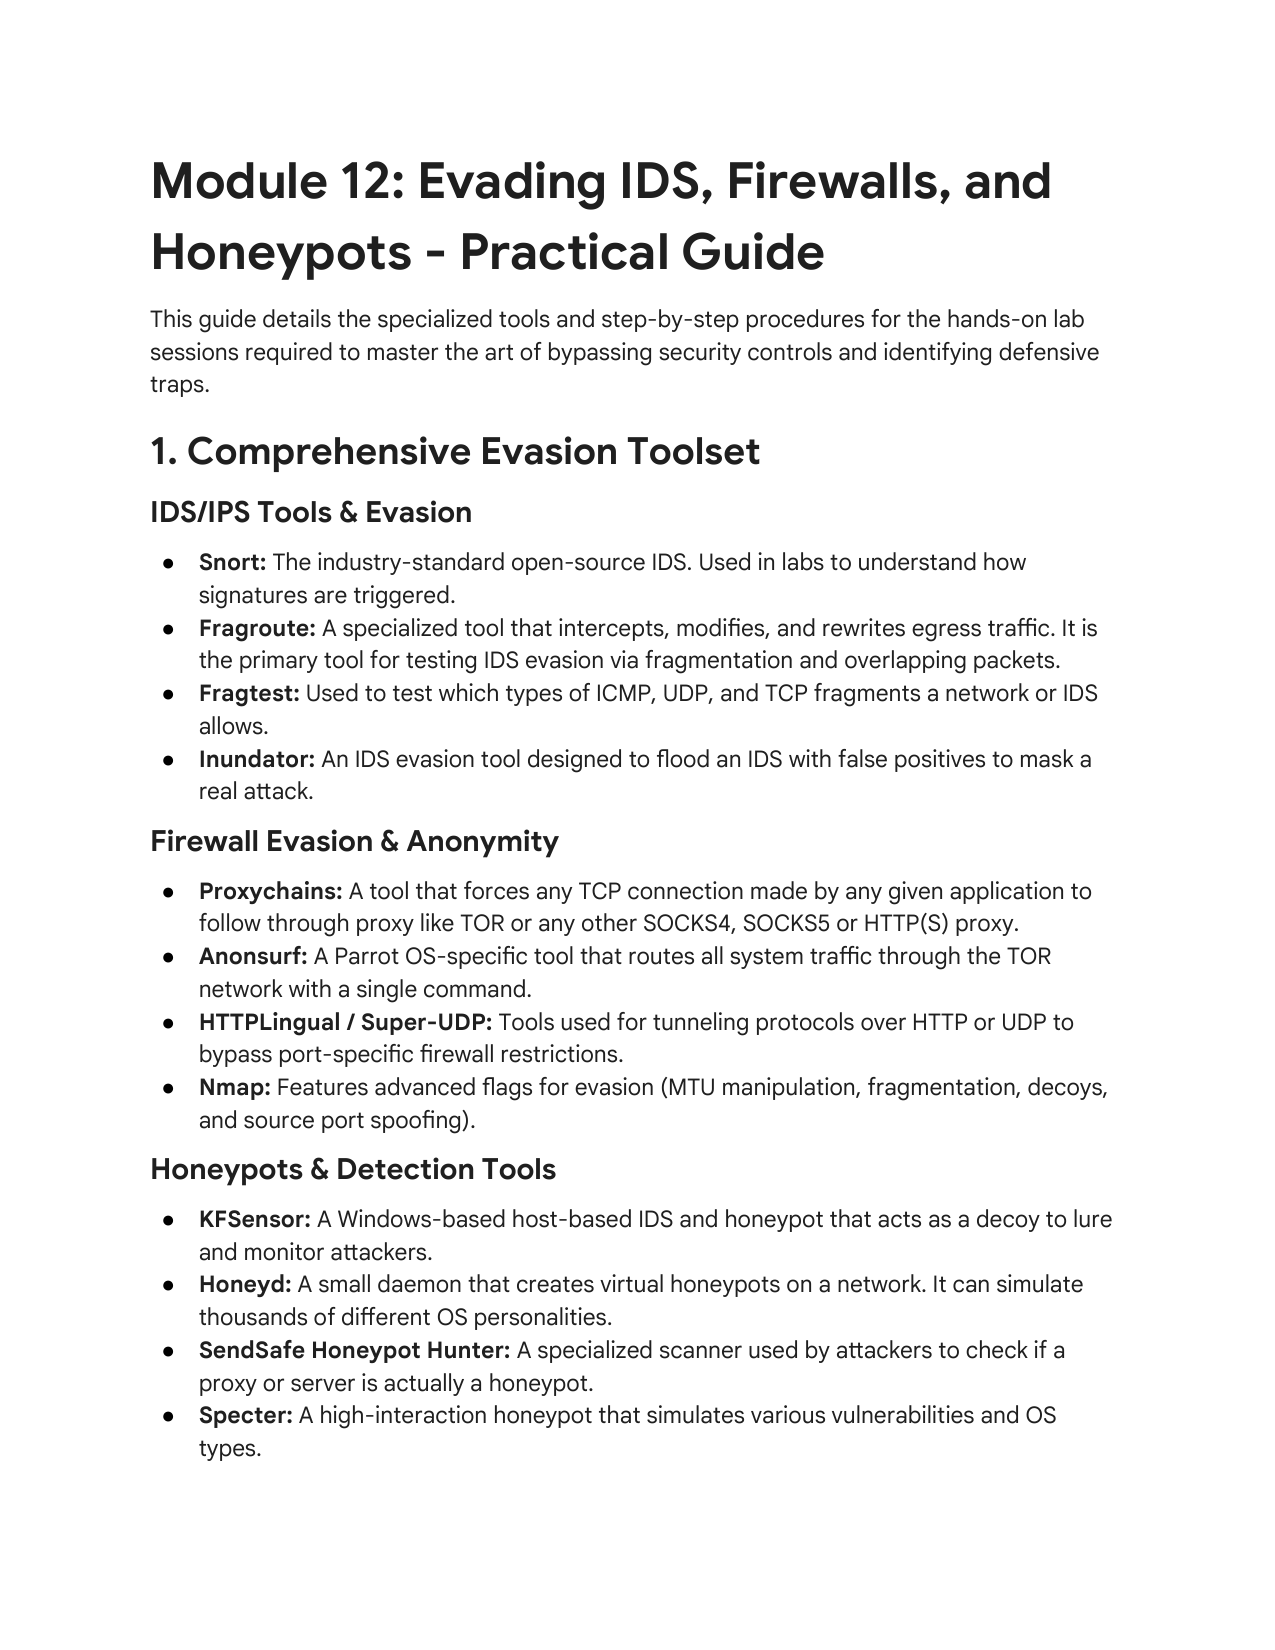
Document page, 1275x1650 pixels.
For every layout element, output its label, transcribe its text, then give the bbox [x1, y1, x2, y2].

list Specter: A high-interaction honeypot that simulates various vulnerabilities and OS types. [161, 1401, 1125, 1463]
text This guide details the specialized tools and step-by-step procedures for the hands-on lab sessions required to master the art of bypassing security controls and identifying defensive traps. [150, 305, 1125, 399]
subtitle 1. Comprehensive Evasion Toolset [150, 428, 1125, 475]
list HTTPLingual / Super-UDP: Tools used for tunneling protocols over HTTP or UDP to bypass port-specific firewall restrictions. [161, 1008, 1125, 1069]
list Honeyd: A small daemon that creates virtual honeypots on a network. It can simulate thousands of different OS personalities. [161, 1271, 1125, 1332]
list Snort: The industry-standard open-source IDS. Used in labs to understand how signatures are triggered. [161, 548, 1125, 610]
list KFSensor: A Windows-based host-based IDS and honeypot that acts as a decoy to lure and monitor attackers. [161, 1205, 1125, 1267]
subtitle Honeypots & Detection Tools [150, 1151, 1125, 1188]
subtitle Firewall Evasion & Anonymity [150, 823, 1125, 859]
list SendSafe Honeypot Hunter: A specialized scanner used by attackers to check if a proxy or server is actually a honeypot. [161, 1336, 1125, 1397]
subtitle IDS/IPS Tools & Evasion [150, 494, 1125, 531]
list Proxychains: A tool that forces any TCP connection made by any given application to follow through proxy like TOR or any other SOCKS4, SOCKS5 or HTTP(S) proxy. [161, 877, 1125, 938]
list Nmap: Features advanced flags for evasion (MTU manipulation, fragmentation, decoys, and source port spoofing). [161, 1073, 1125, 1134]
subtitle Module 12: Evading IDS, Firewalls, and Honeypots - Practical Guide [150, 150, 1125, 284]
list Fragroute: A specialized tool that intercepts, modifies, and rewrites egress traffic. It is the primary tool for testing IDS evasion via fragmentation and overlapping packets. [161, 614, 1125, 675]
list Inundator: An IDS evasion tool designed to flood an IDS with false positives to mask a real attack. [161, 745, 1125, 806]
list Anonsurf: A Parrot OS-specific tool that routes all system traffic through the TOR network with a single command. [161, 942, 1125, 1004]
list Fragtest: Used to test which types of ICMP, UDP, and TCP fragments a network or IDS allows. [161, 679, 1125, 741]
